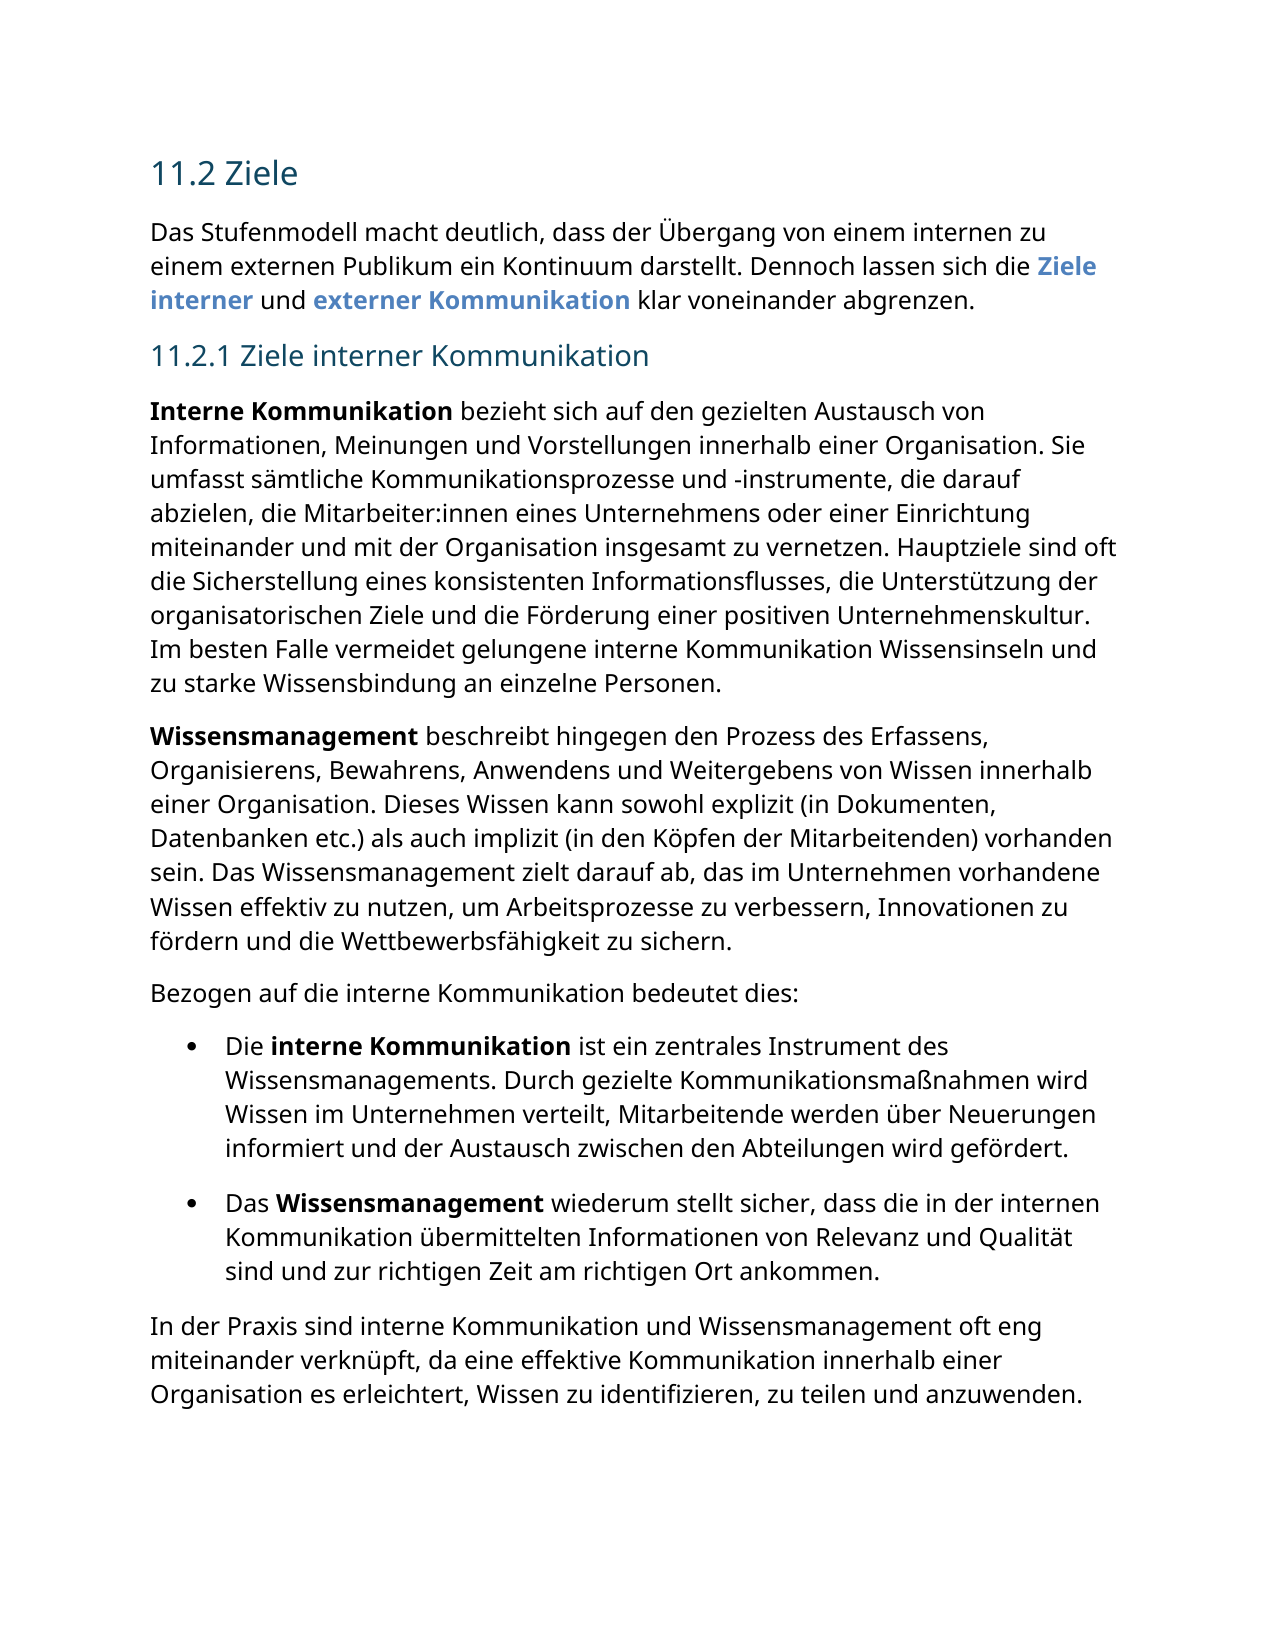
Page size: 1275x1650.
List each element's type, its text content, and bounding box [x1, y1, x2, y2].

text Wissensmanagement beschreibt hingegen den Prozess des Erfassens, Organisierens, Bewahrens, Anwendens und Weitergebens von Wissen innerhalb einer Organisation. Dieses Wissen kann sowohl explizit (in Dokumenten, Datenbanken etc.) als auch implizit (in den Köpfen der Mitarbeitenden) vorhanden sein. Das Wissensmanagement zielt darauf ab, das im Unternehmen vorhandene Wissen effektiv zu nutzen, um Arbeitsprozesse zu verbessern, Innovationen zu fördern und die Wettbewerbsfähigkeit zu sichern. [150, 719, 1125, 957]
list Das Wissensmanagement wiederum stellt sicher, dass die in der internen Kommunikation übermittelten Informationen von Relevanz und Qualität sind und zur richtigen Zeit am richtigen Ort ankommen. [187, 1186, 1125, 1288]
list Die interne Kommunikation ist ein zentrales Instrument des Wissensmanagements. Durch gezielte Kommunikationsmaßnahmen wird Wissen im Unternehmen verteilt, Mitarbeitende werden über Neuerungen informiert und der Austausch zwischen den Abteilungen wird gefördert. [187, 1029, 1125, 1165]
subtitle 11.2.1 Ziele interner Kommunikation [150, 335, 1125, 375]
subtitle 11.2 Ziele [150, 150, 1125, 195]
text Das Stufenmodell macht deutlich, dass der Übergang von einem internen zu einem externen Publikum ein Kontinuum darstellt. Dennoch lassen sich die Ziele interner und externer Kommunikation klar voneinander abgrenzen. [150, 214, 1125, 316]
text Bezogen auf die interne Kommunikation bedeutet dies: [150, 976, 1125, 1010]
text Interne Kommunikation bezieht sich auf den gezielten Austausch von Informationen, Meinungen und Vorstellungen innerhalb einer Organisation. Sie umfasst sämtliche Kommunikationsprozesse und -instrumente, die darauf abzielen, die Mitarbeiter:innen eines Unternehmens oder einer Einrichtung miteinander und mit der Organisation insgesamt zu vernetzen. Hauptziele sind oft die Sicherstellung eines konsistenten Informationsflusses, die Unterstützung der organisatorischen Ziele und die Förderung einer positiven Unternehmenskultur. Im besten Falle vermeidet gelungene interne Kommunikation Wissensinseln und zu starke Wissensbindung an einzelne Personen. [150, 393, 1125, 700]
text In der Praxis sind interne Kommunikation und Wissensmanagement oft eng miteinander verknüpft, da eine effektive Kommunikation innerhalb einer Organisation es erleichtert, Wissen zu identifizieren, zu teilen und anzuwenden. [150, 1309, 1125, 1411]
